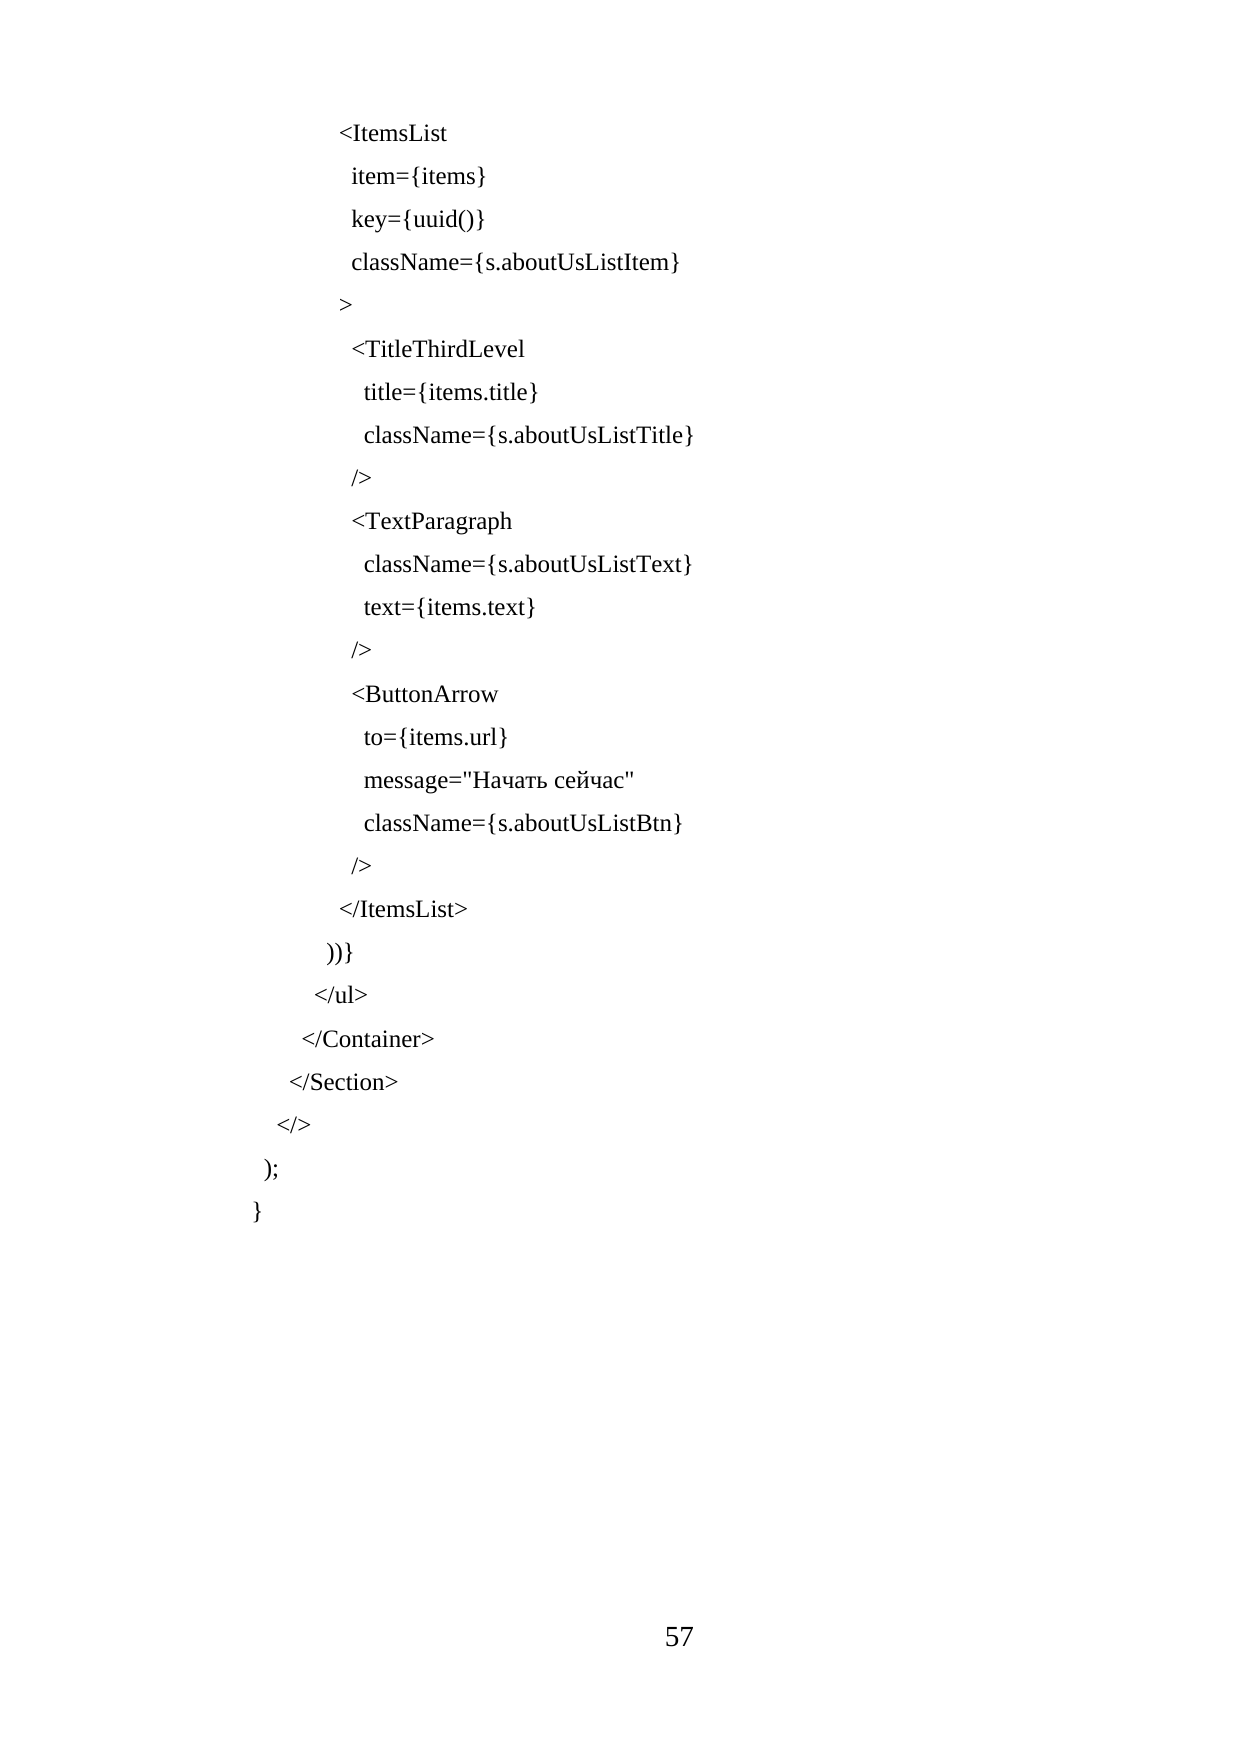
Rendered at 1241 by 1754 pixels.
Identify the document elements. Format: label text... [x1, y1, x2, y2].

text key={uuid()} [177, 204, 1181, 233]
text className={s.aboutUsListItem} [177, 247, 1181, 276]
text text={items.text} [177, 592, 1181, 621]
text <TitleThirdLevel [177, 334, 1181, 362]
text item={items} [177, 161, 1181, 190]
text className={s.aboutUsListText} [177, 549, 1181, 578]
text to={items.url} [177, 722, 1181, 751]
text </Section> [177, 1067, 1181, 1096]
text <ItemsList [177, 118, 1181, 147]
text </Container> [177, 1024, 1181, 1052]
text /> [177, 463, 1181, 492]
text /> [177, 851, 1181, 880]
text className={s.aboutUsListBtn} [177, 808, 1181, 837]
text ); [177, 1153, 1181, 1182]
text <ButtonArrow [177, 679, 1181, 707]
text message="Начать сейчас" [177, 765, 1181, 794]
text ))} [177, 937, 1181, 966]
text /> [177, 636, 1181, 664]
text <TextParagraph [177, 506, 1181, 535]
text title={items.title} [177, 377, 1181, 406]
text </> [177, 1110, 1181, 1139]
text className={s.aboutUsListTitle} [177, 420, 1181, 449]
text </ul> [177, 981, 1181, 1009]
text > [177, 291, 1181, 319]
text </ItemsList> [177, 894, 1181, 923]
text } [177, 1196, 1181, 1225]
